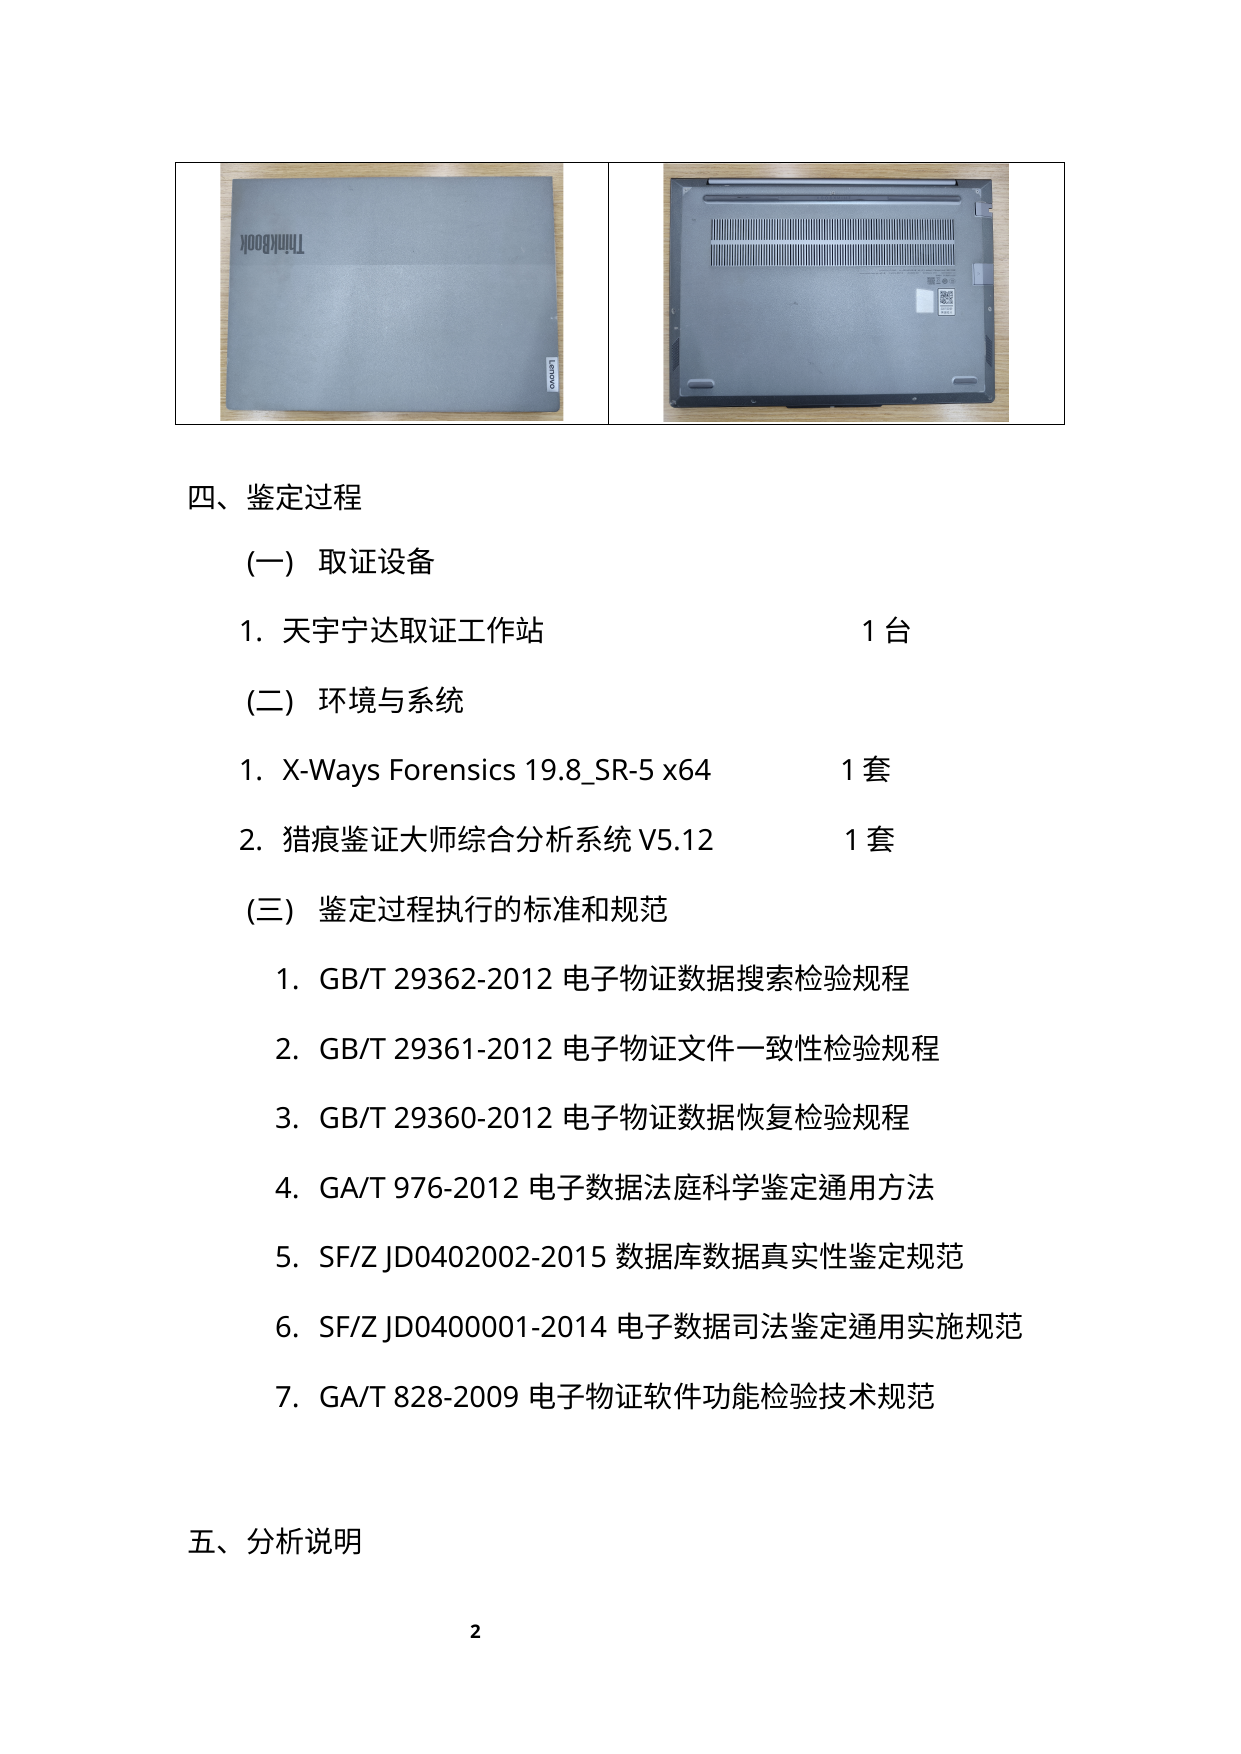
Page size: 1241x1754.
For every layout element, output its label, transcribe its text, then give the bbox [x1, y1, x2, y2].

list 取证设备 [247, 538, 1053, 581]
table_header 检材1反面 [609, 163, 1064, 423]
list GB/T 29361-2012 电子物证文件一致性检验规程 [275, 1025, 1053, 1068]
list 猎痕鉴证大师综合分析系统 V5.12 1套 [238, 817, 1053, 859]
picture [220, 163, 564, 421]
list GA/T 828-2009 电子物证软件功能检验技术规范 [275, 1373, 1053, 1416]
picture [664, 164, 1009, 422]
text 五、分析说明 [187, 1518, 1053, 1561]
list X-Ways Forensics 19.8_SR-5 x64 1套 [238, 747, 1053, 789]
list 鉴定过程执行的标准和规范 [247, 886, 1053, 928]
list SF/Z JD0400001-2014 电子数据司法鉴定通用实施规范 [275, 1304, 1053, 1346]
table_header 检材1正面 [176, 163, 608, 423]
list 天宇宁达取证工作站 1台 [238, 608, 1053, 650]
list GB/T 29362-2012 电子物证数据搜索检验规程 [275, 956, 1053, 998]
list GB/T 29360-2012 电子物证数据恢复检验规程 [275, 1095, 1053, 1137]
list GA/T 976-2012 电子数据法庭科学鉴定通用方法 [275, 1164, 1053, 1207]
list SF/Z JD0402002-2015 数据库数据真实性鉴定规范 [275, 1234, 1053, 1276]
text 四、鉴定过程 [187, 475, 1053, 517]
list 环境与系统 [247, 677, 1053, 720]
